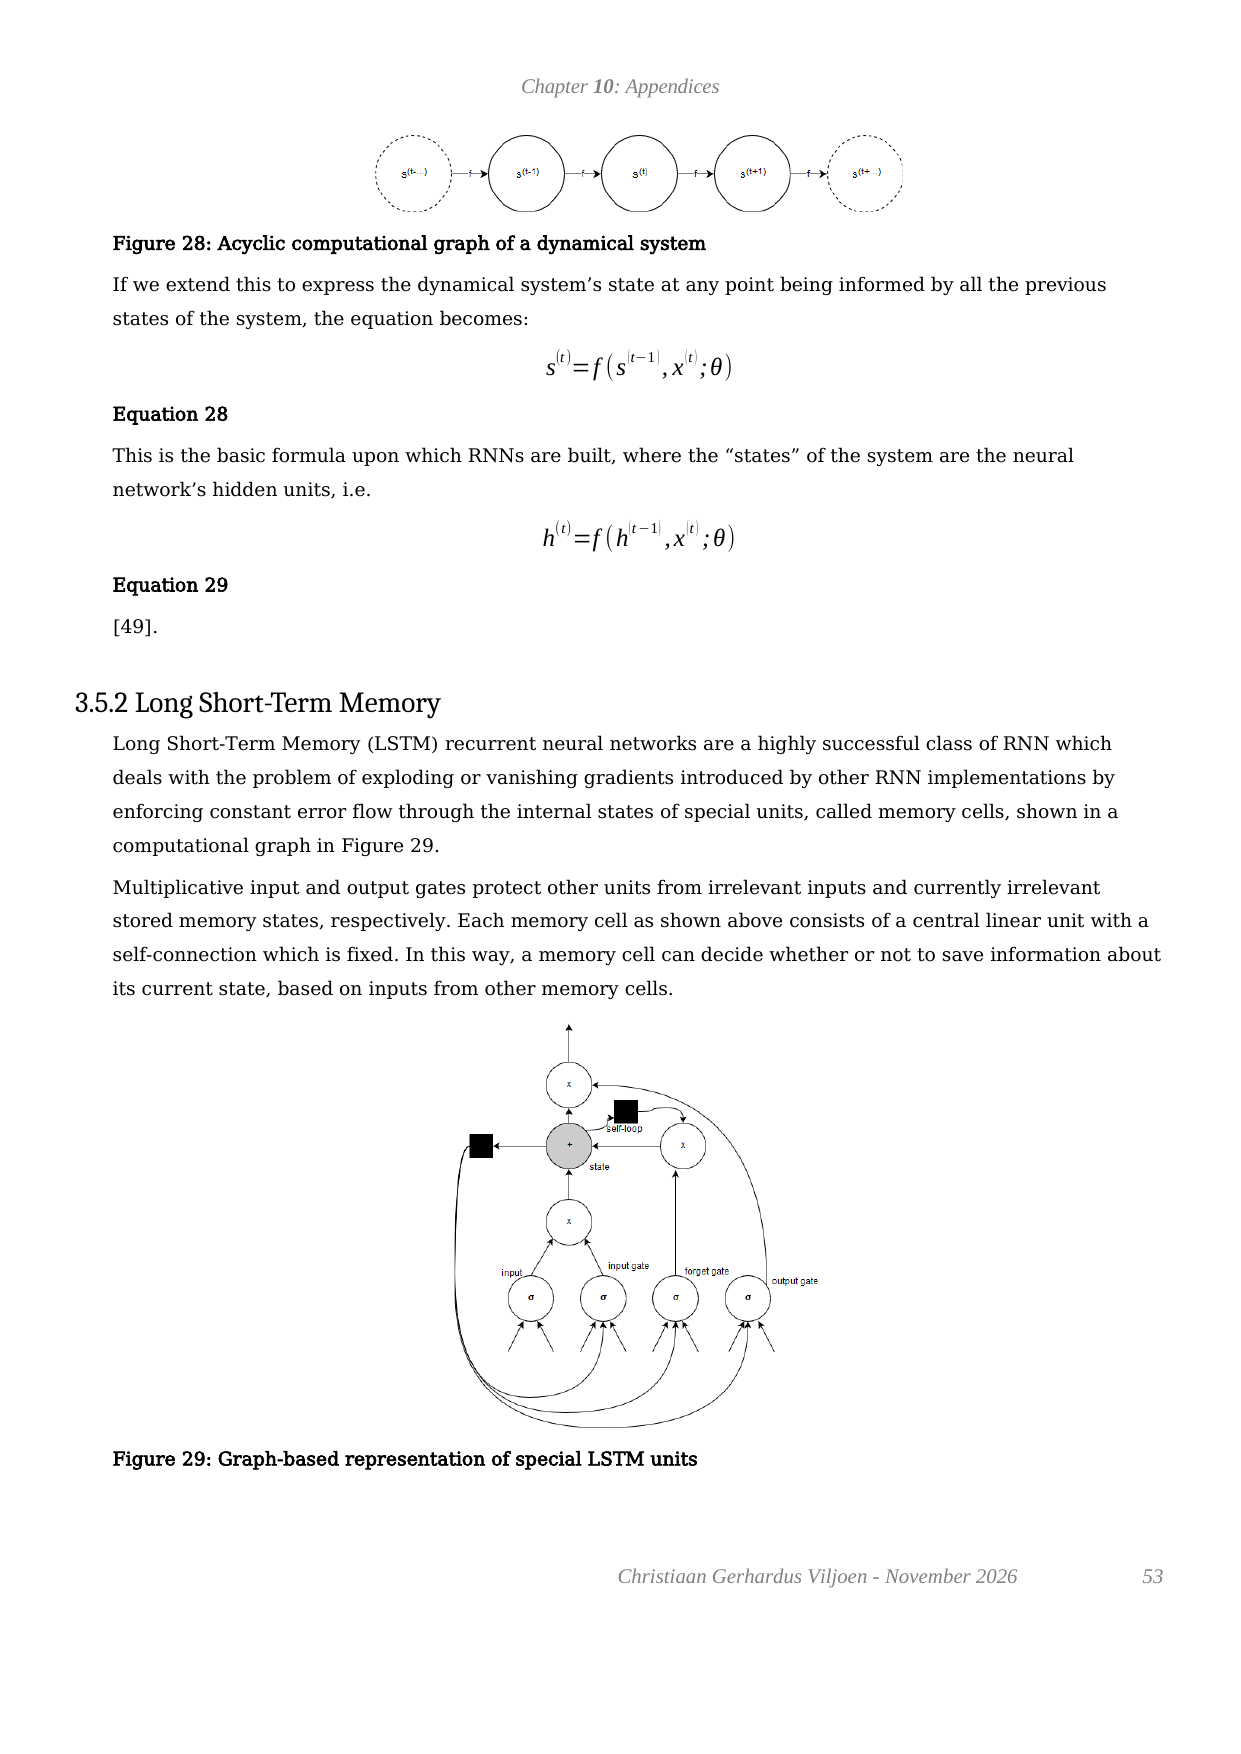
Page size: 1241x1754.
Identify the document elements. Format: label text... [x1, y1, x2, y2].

text . [112, 615, 1165, 637]
text Equation 29 [112, 573, 1165, 595]
text This is the basic formula upon which RNNs are built, where the “states” of the system are the neural network’s hidden units, i.e. [112, 444, 1165, 500]
picture [454, 1018, 824, 1428]
text Figure 28: Acyclic computational graph of a dynamical system [112, 231, 1165, 253]
text Equation 28 [112, 402, 1165, 424]
text Figure 29: Graph-based representation of special LSTM units [112, 1447, 1165, 1469]
text Long Short-Term Memory (LSTM) recurrent neural networks are a highly successful class of RNN which deals with the problem of exploding or vanishing gradients introduced by other RNN implementations by enforcing constant error flow through the internal states of special units, called memory cells, shown in a computational graph in Figure 29. [112, 732, 1165, 856]
text Multiplicative input and output gates protect other units from irrelevant inputs and currently irrelevant stored memory states, respectively. Each memory cell as shown above consists of a central linear unit with a self-connection which is fixed. In this way, a memory cell can decide whether or not to save information about its current state, based on inputs from other memory cells. [112, 875, 1165, 999]
picture [375, 135, 903, 212]
text If we extend this to express the dynamical system’s state at any point being informed by all the previous states of the system, the equation becomes: [112, 273, 1165, 329]
subtitle Long Short-Term Memory [75, 686, 1165, 719]
